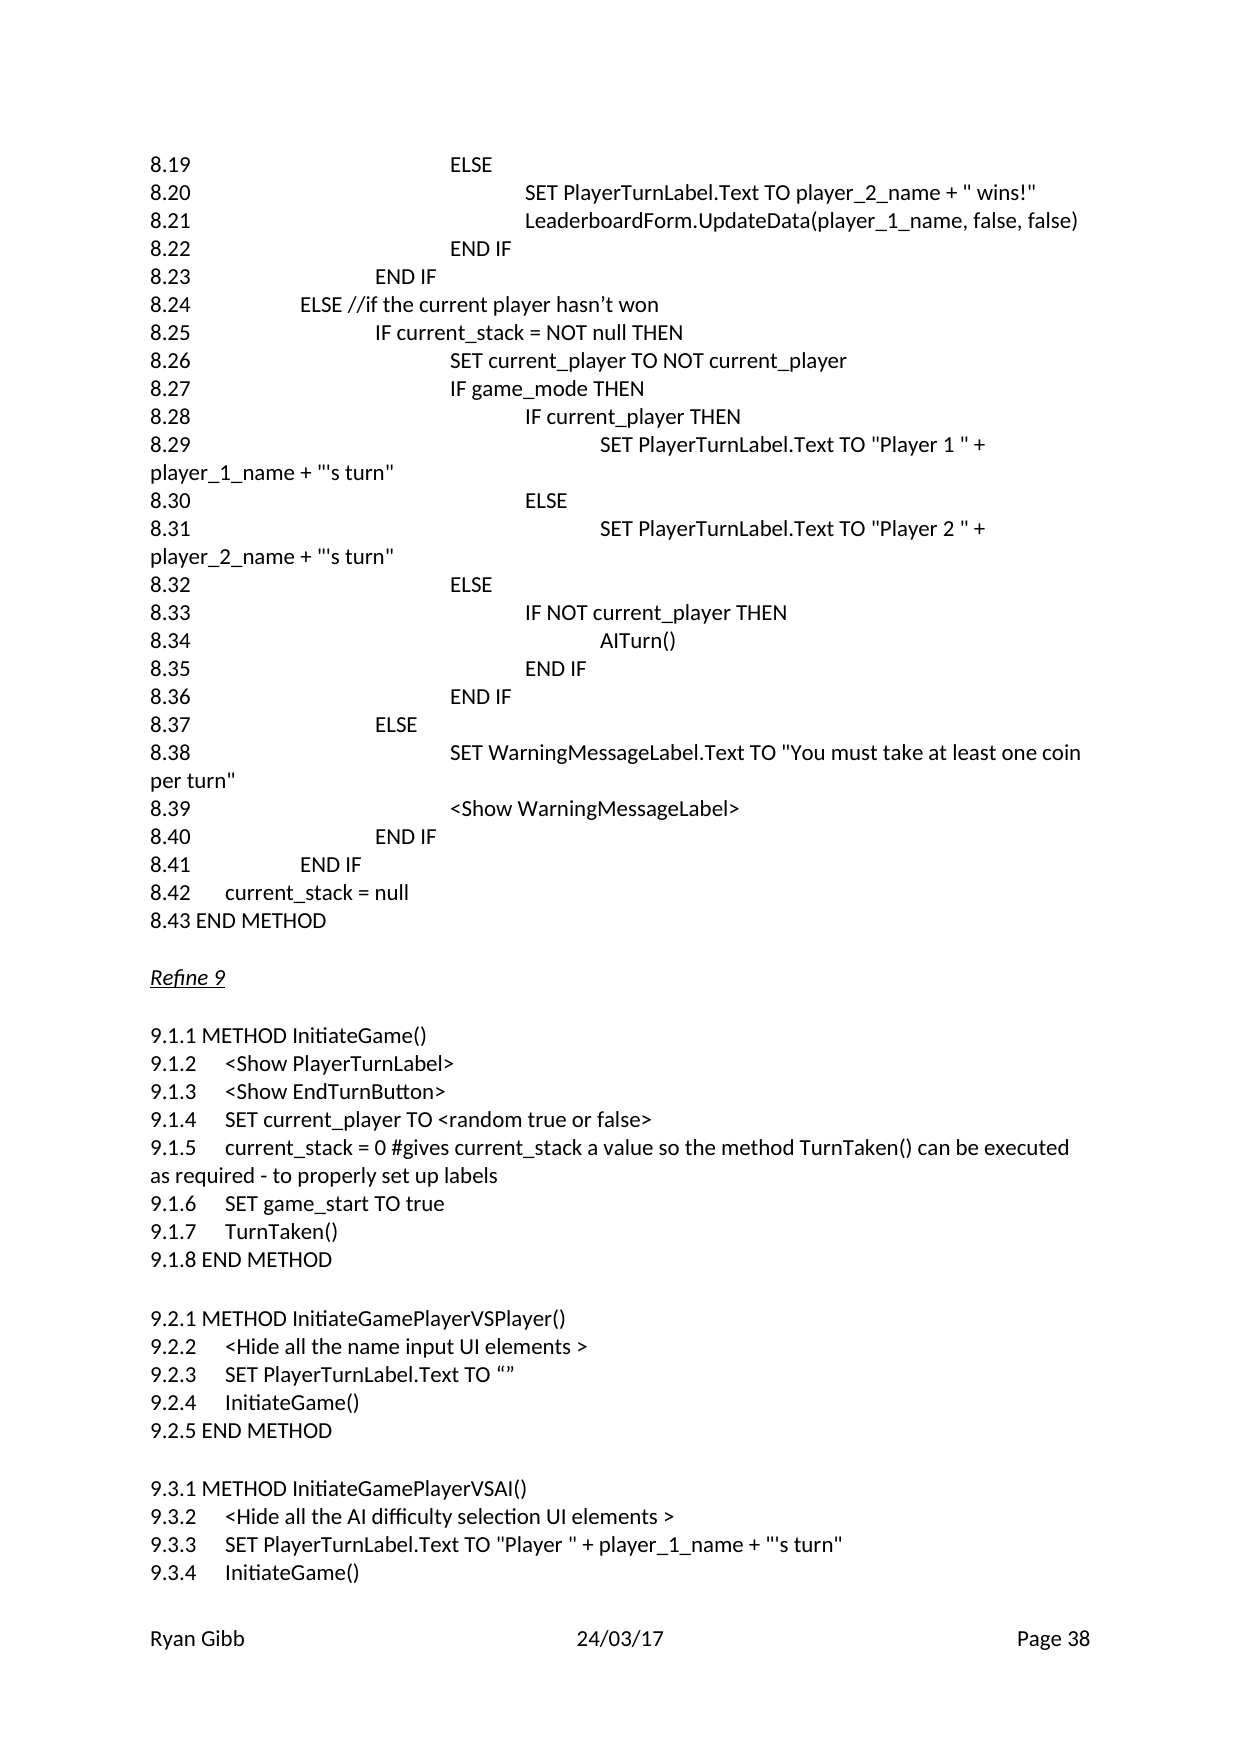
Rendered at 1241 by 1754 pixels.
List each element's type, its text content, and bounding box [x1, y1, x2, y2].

text 8.42 current_stack = null [150, 878, 1090, 907]
text 9.2.1 METHOD InitiateGamePlayerVSPlayer() [150, 1304, 1090, 1332]
text 8.25 IF current_stack = NOT null THEN [150, 318, 1090, 346]
text 9.3.3 SET PlayerTurnLabel.Text TO "Player " + player_1_name + "'s turn" [150, 1531, 1090, 1558]
text 8.26 SET current_player TO NOT current_player [150, 346, 1090, 374]
text 8.41 END IF [150, 851, 1090, 878]
text 8.33 IF NOT current_player THEN [150, 598, 1090, 626]
text 9.1.7 TurnTaken() [150, 1217, 1090, 1245]
text 9.1.6 SET game_start TO true [150, 1189, 1090, 1217]
text 8.34 AITurn() [150, 626, 1090, 654]
text 9.3.1 METHOD InitiateGamePlayerVSAI() [150, 1474, 1090, 1502]
text 9.1.1 METHOD InitiateGame() [150, 1021, 1090, 1049]
text 9.3.2 <Hide all the AI difficulty selection UI elements > [150, 1502, 1090, 1531]
text 8.31 SET PlayerTurnLabel.Text TO "Player 2 " + player_2_name + "'s turn" [150, 514, 1090, 570]
text 9.1.4 SET current_player TO <random true or false> [150, 1105, 1090, 1133]
text 8.30 ELSE [150, 486, 1090, 514]
text 8.27 IF game_mode THEN [150, 374, 1090, 402]
text 8.36 END IF [150, 682, 1090, 710]
text 8.32 ELSE [150, 570, 1090, 598]
text 9.2.2 <Hide all the name input UI elements > [150, 1332, 1090, 1360]
text 9.1.5 current_stack = 0 #gives current_stack a value so the method TurnTaken() can be executed as required - to properly set up labels [150, 1133, 1090, 1189]
text 8.21 LeaderboardForm.UpdateData(player_1_name, false, false) [150, 206, 1090, 234]
text 8.43 END METHOD [150, 907, 1090, 934]
text 8.29 SET PlayerTurnLabel.Text TO "Player 1 " + player_1_name + "'s turn" [150, 430, 1090, 486]
text 8.37 ELSE [150, 710, 1090, 738]
text 8.22 END IF [150, 234, 1090, 262]
text 8.28 IF current_player THEN [150, 402, 1090, 430]
text 9.2.4 InitiateGame() [150, 1388, 1090, 1416]
text 9.1.2 <Show PlayerTurnLabel> [150, 1049, 1090, 1077]
text 8.38 SET WarningMessageLabel.Text TO "You must take at least one coin per turn" [150, 738, 1090, 794]
text 8.35 END IF [150, 654, 1090, 682]
text 8.40 END IF [150, 822, 1090, 851]
text 9.1.3 <Show EndTurnButton> [150, 1077, 1090, 1105]
text 8.20 SET PlayerTurnLabel.Text TO player_2_name + " wins!" [150, 178, 1090, 206]
text 9.2.3 SET PlayerTurnLabel.Text TO “” [150, 1360, 1090, 1388]
text Refine 9 [150, 963, 1090, 991]
text 9.2.5 END METHOD [150, 1416, 1090, 1444]
text 9.1.8 END METHOD [150, 1245, 1090, 1273]
text 8.19 ELSE [150, 150, 1090, 178]
text 8.39 <Show WarningMessageLabel> [150, 794, 1090, 822]
text 8.24 ELSE //if the current player hasn’t won [150, 290, 1090, 318]
text 8.23 END IF [150, 262, 1090, 290]
text 9.3.4 InitiateGame() [150, 1558, 1090, 1587]
